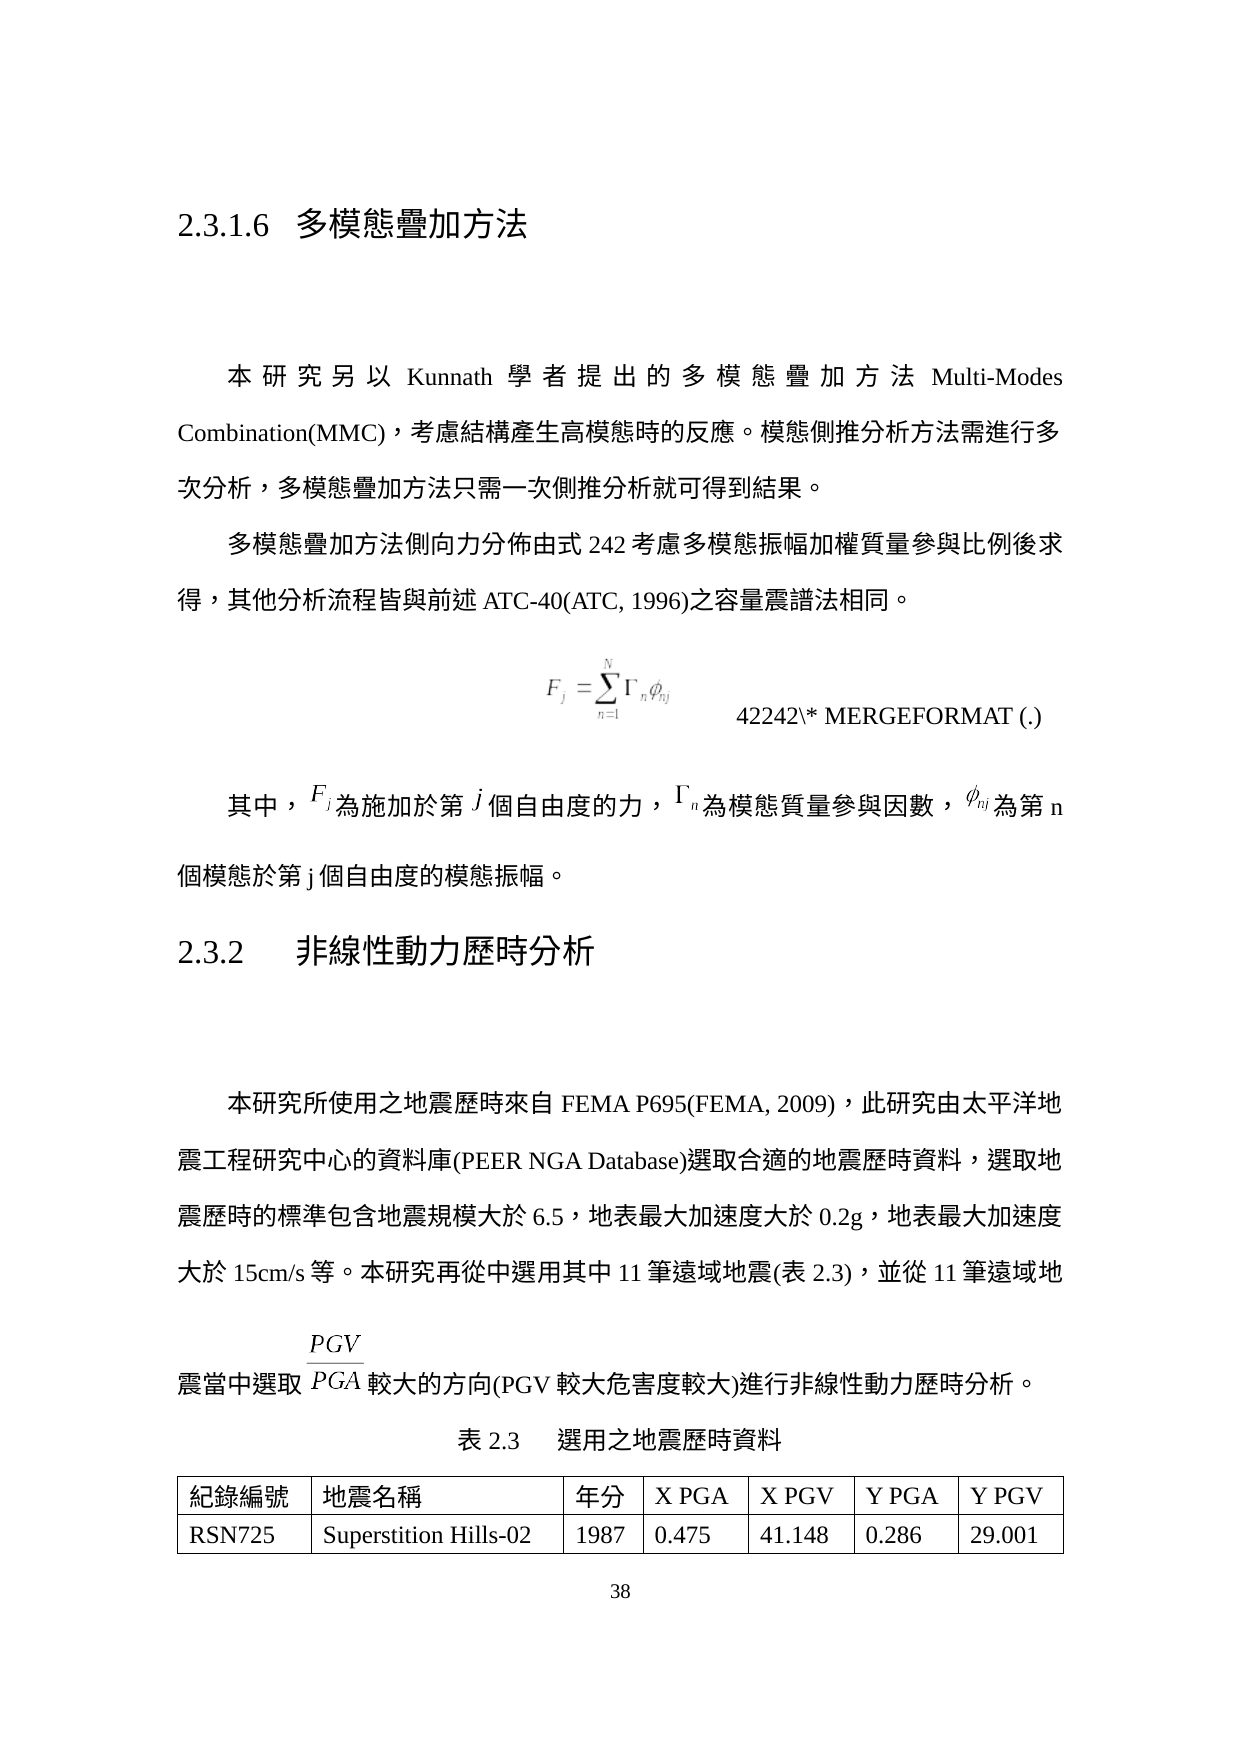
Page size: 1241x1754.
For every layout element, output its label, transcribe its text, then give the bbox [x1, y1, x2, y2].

table_header 年分 [564, 1477, 643, 1514]
table_cell 1987 [564, 1515, 643, 1553]
subtitle 非線性動力歷時分析 [177, 912, 1063, 987]
text 本研究所使用之地震歷時來自FEMA P695(FEMA, 2009)，此研究由太平洋地震工程研究中心的資料庫(PEER NGA Database)選取合適的地震歷時資料，選取地震歷時的標準包含地震規模大於6.5，地表最大加速度大於0.2g，地表最大加速度大於15cm/s等。本研究再從中選用其中11筆遠域地震(表 2.3)，並從11筆遠域地震當中選取較大的方向(PGV較大危害度較大)進行非線性動力歷時分析。 [177, 1083, 1063, 1402]
table_header 紀錄編號 [178, 1477, 311, 1514]
table_cell 29.001 [959, 1515, 1063, 1553]
table_cell 0.286 [855, 1515, 958, 1553]
text 多模態疊加方法側向力分佈由式考慮多模態振幅加權質量參與比例後求得，其他分析流程皆與前述ATC-40(ATC, 1996)之容量震譜法相同。 [177, 524, 1063, 617]
text 本研究另以Kunnath學者提出的多模態疊加方法Multi-Modes Combination(MMC)，考慮結構產生高模態時的反應。模態側推分析方法需進行多次分析，多模態疊加方法只需一次側推分析就可得到結果。 [177, 356, 1063, 506]
table_header 地震名稱 [312, 1477, 563, 1514]
table_cell 41.148 [749, 1515, 854, 1553]
text 表 2.3 選用之地震歷時資料 [177, 1420, 1063, 1458]
table_header X PGA [644, 1477, 748, 1514]
table_cell RSN725 [178, 1515, 311, 1553]
subtitle 多模態疊加方法 [177, 184, 1063, 259]
table_cell 0.475 [644, 1515, 748, 1553]
table_cell Superstition Hills-02 [312, 1515, 563, 1553]
text 其中，為施加於第個自由度的力，為模態質量參與因數，為第n個模態於第j個自由度的模態振幅。 [177, 762, 1063, 894]
table_header X PGV [749, 1477, 854, 1514]
table_header Y PGV [959, 1477, 1063, 1514]
table_header Y PGA [855, 1477, 958, 1514]
